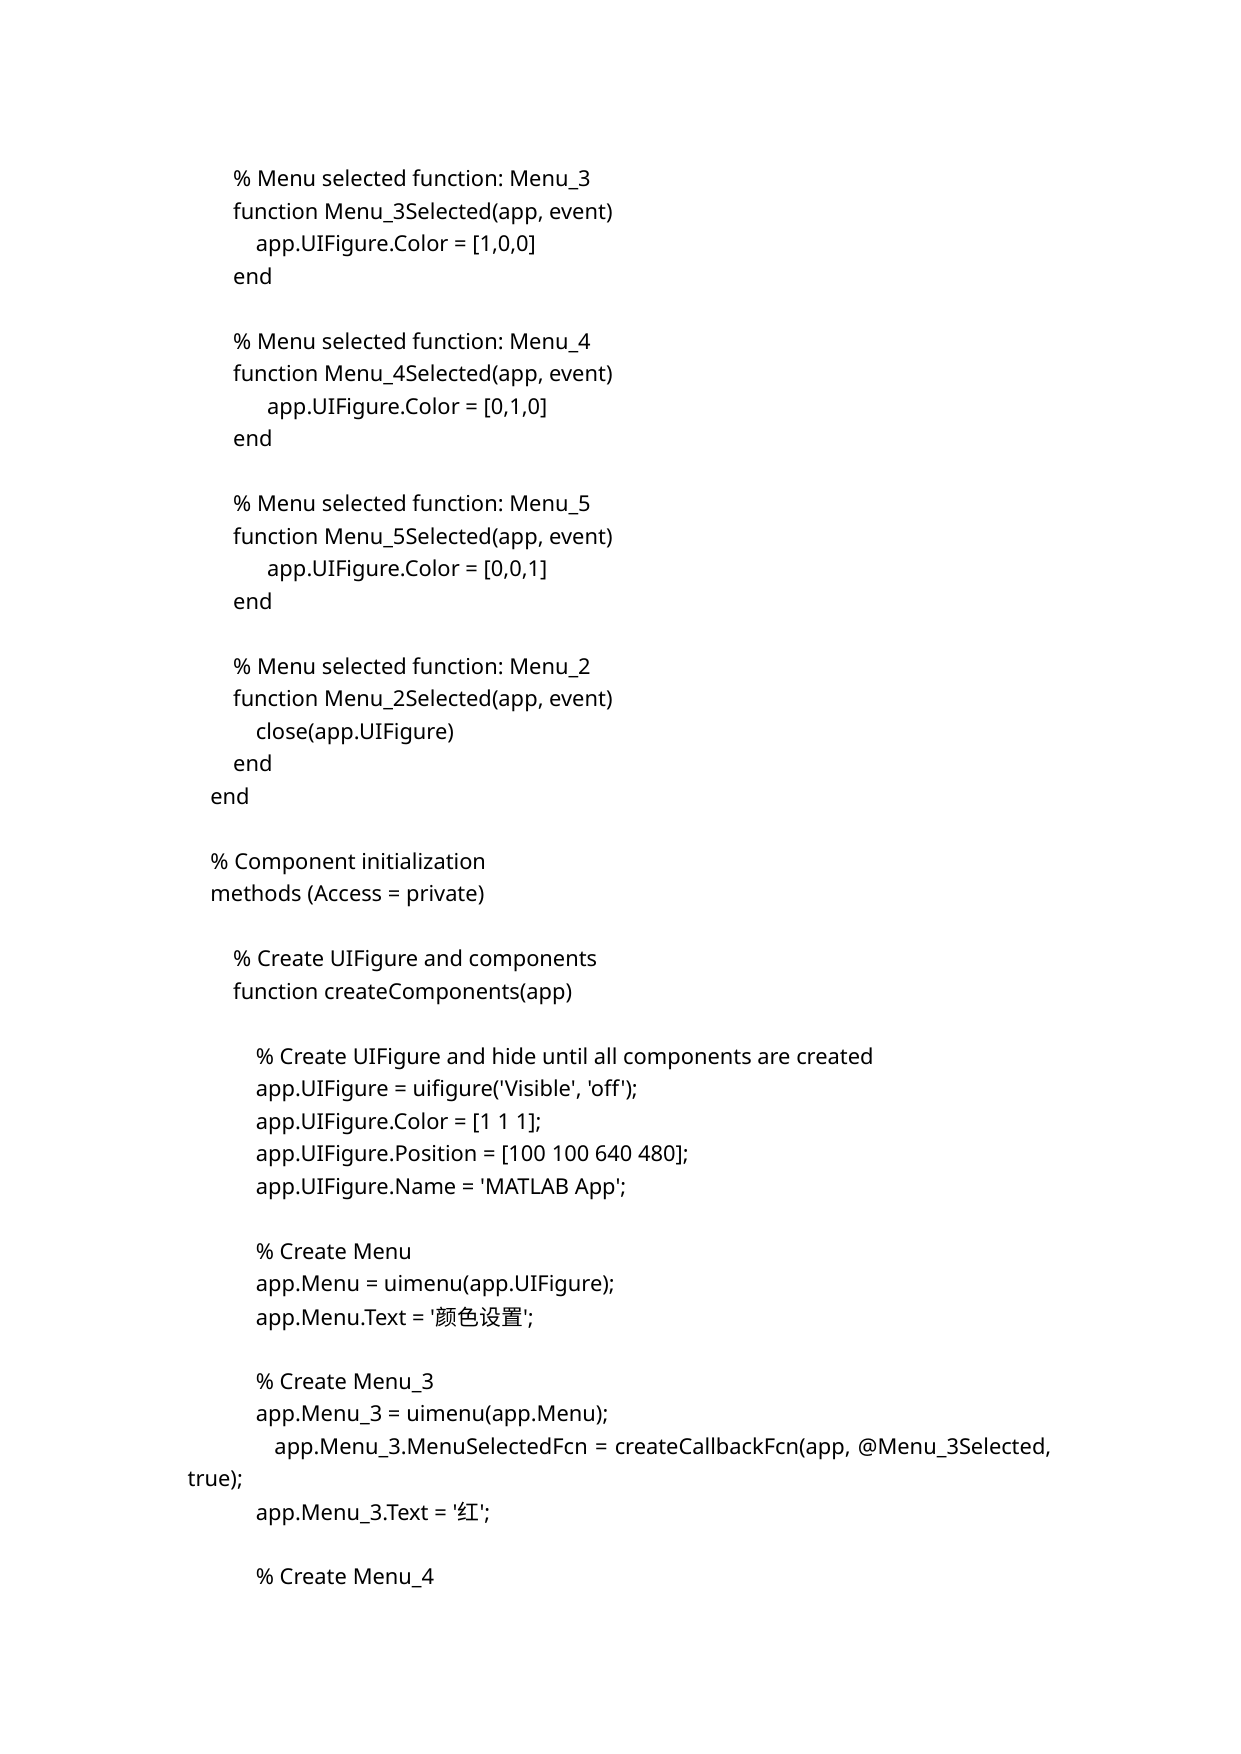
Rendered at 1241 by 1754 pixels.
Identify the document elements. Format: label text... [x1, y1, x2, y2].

text function createComponents(app) [187, 974, 1053, 1007]
text app.UIFigure.Color = [0,0,1] [187, 552, 1053, 584]
text app.UIFigure.Name = 'MATLAB App'; [187, 1169, 1053, 1202]
text end [187, 259, 1053, 292]
text end [187, 584, 1053, 617]
text app.UIFigure.Color = [1,0,0] [187, 227, 1053, 259]
text end [187, 779, 1053, 812]
text % Menu selected function: Menu_2 [187, 649, 1053, 682]
text app.Menu = uimenu(app.UIFigure); [187, 1267, 1053, 1299]
text methods (Access = private) [187, 877, 1053, 909]
text function Menu_4Selected(app, event) [187, 357, 1053, 389]
text close(app.UIFigure) [187, 714, 1053, 747]
text app.UIFigure.Color = [0,1,0] [187, 389, 1053, 422]
text % Menu selected function: Menu_4 [187, 324, 1053, 357]
text app.UIFigure.Color = [1 1 1]; [187, 1104, 1053, 1137]
text function Menu_3Selected(app, event) [187, 194, 1053, 227]
text app.Menu_3 = uimenu(app.Menu); [187, 1397, 1053, 1429]
text % Create UIFigure and hide until all components are created [187, 1039, 1053, 1072]
text % Create Menu_4 [187, 1559, 1053, 1592]
text % Create Menu_3 [187, 1364, 1053, 1397]
text app.Menu_3.MenuSelectedFcn = createCallbackFcn(app, @Menu_3Selected, true); [187, 1429, 1053, 1494]
text app.UIFigure.Position = [100 100 640 480]; [187, 1137, 1053, 1169]
text % Menu selected function: Menu_5 [187, 487, 1053, 519]
text % Create Menu [187, 1234, 1053, 1267]
text end [187, 747, 1053, 779]
text app.UIFigure = uifigure('Visible', 'off'); [187, 1072, 1053, 1104]
text % Create UIFigure and components [187, 942, 1053, 974]
text function Menu_2Selected(app, event) [187, 682, 1053, 714]
text % Menu selected function: Menu_3 [187, 162, 1053, 194]
text app.Menu_3.Text = '红'; [187, 1494, 1053, 1527]
text end [187, 422, 1053, 454]
text app.Menu.Text = '颜色设置'; [187, 1299, 1053, 1332]
text % Component initialization [187, 844, 1053, 877]
text function Menu_5Selected(app, event) [187, 519, 1053, 552]
